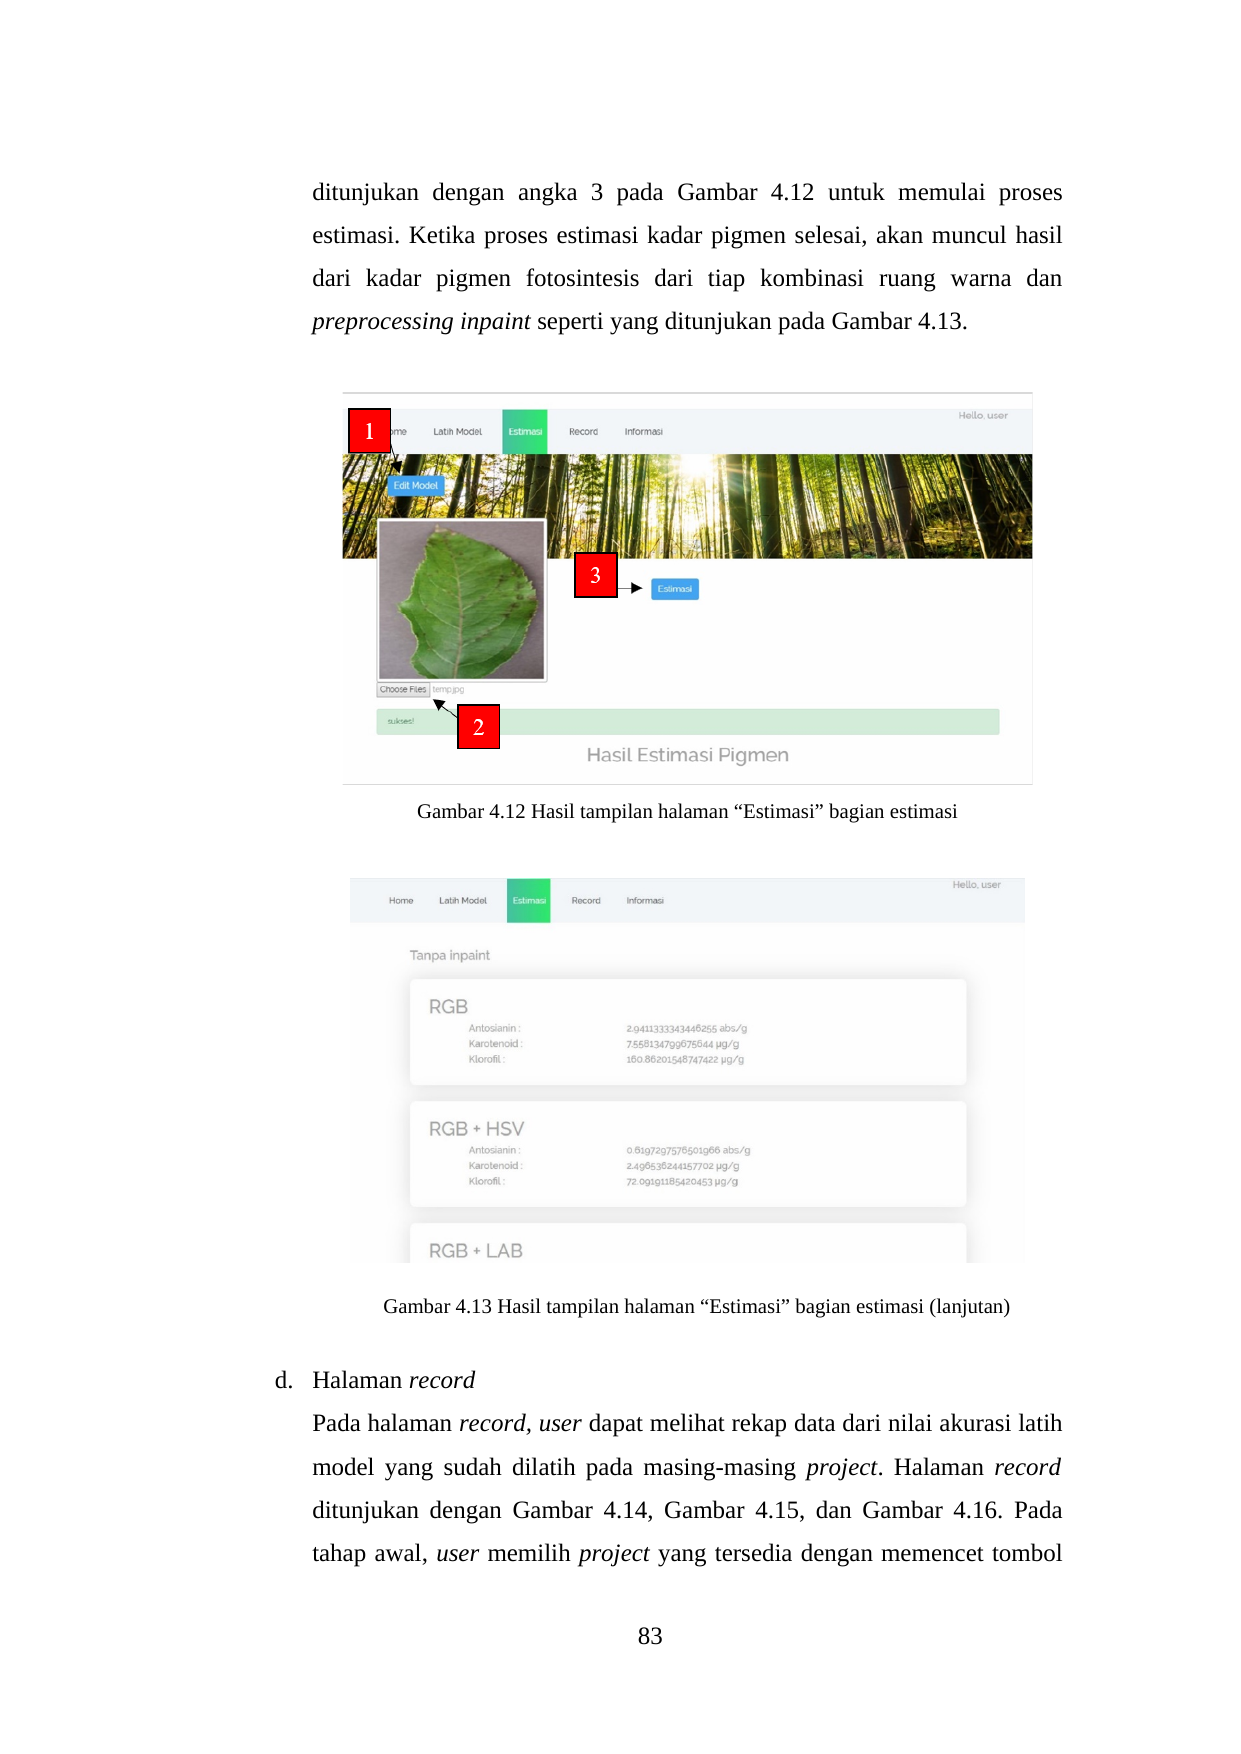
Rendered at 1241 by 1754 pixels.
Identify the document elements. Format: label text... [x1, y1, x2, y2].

text Gambar 4.13 Hasil tampilan halaman “Estimasi” bagian estimasi (lanjutan) [331, 1294, 1063, 1318]
picture [350, 878, 1025, 1263]
list Halaman record [274, 1365, 1063, 1394]
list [312, 177, 1063, 335]
list Gambar 4.12 Hasil tampilan halaman “Estimasi” bagian estimasi [312, 799, 1063, 823]
picture [342, 392, 1033, 785]
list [312, 1408, 1063, 1567]
